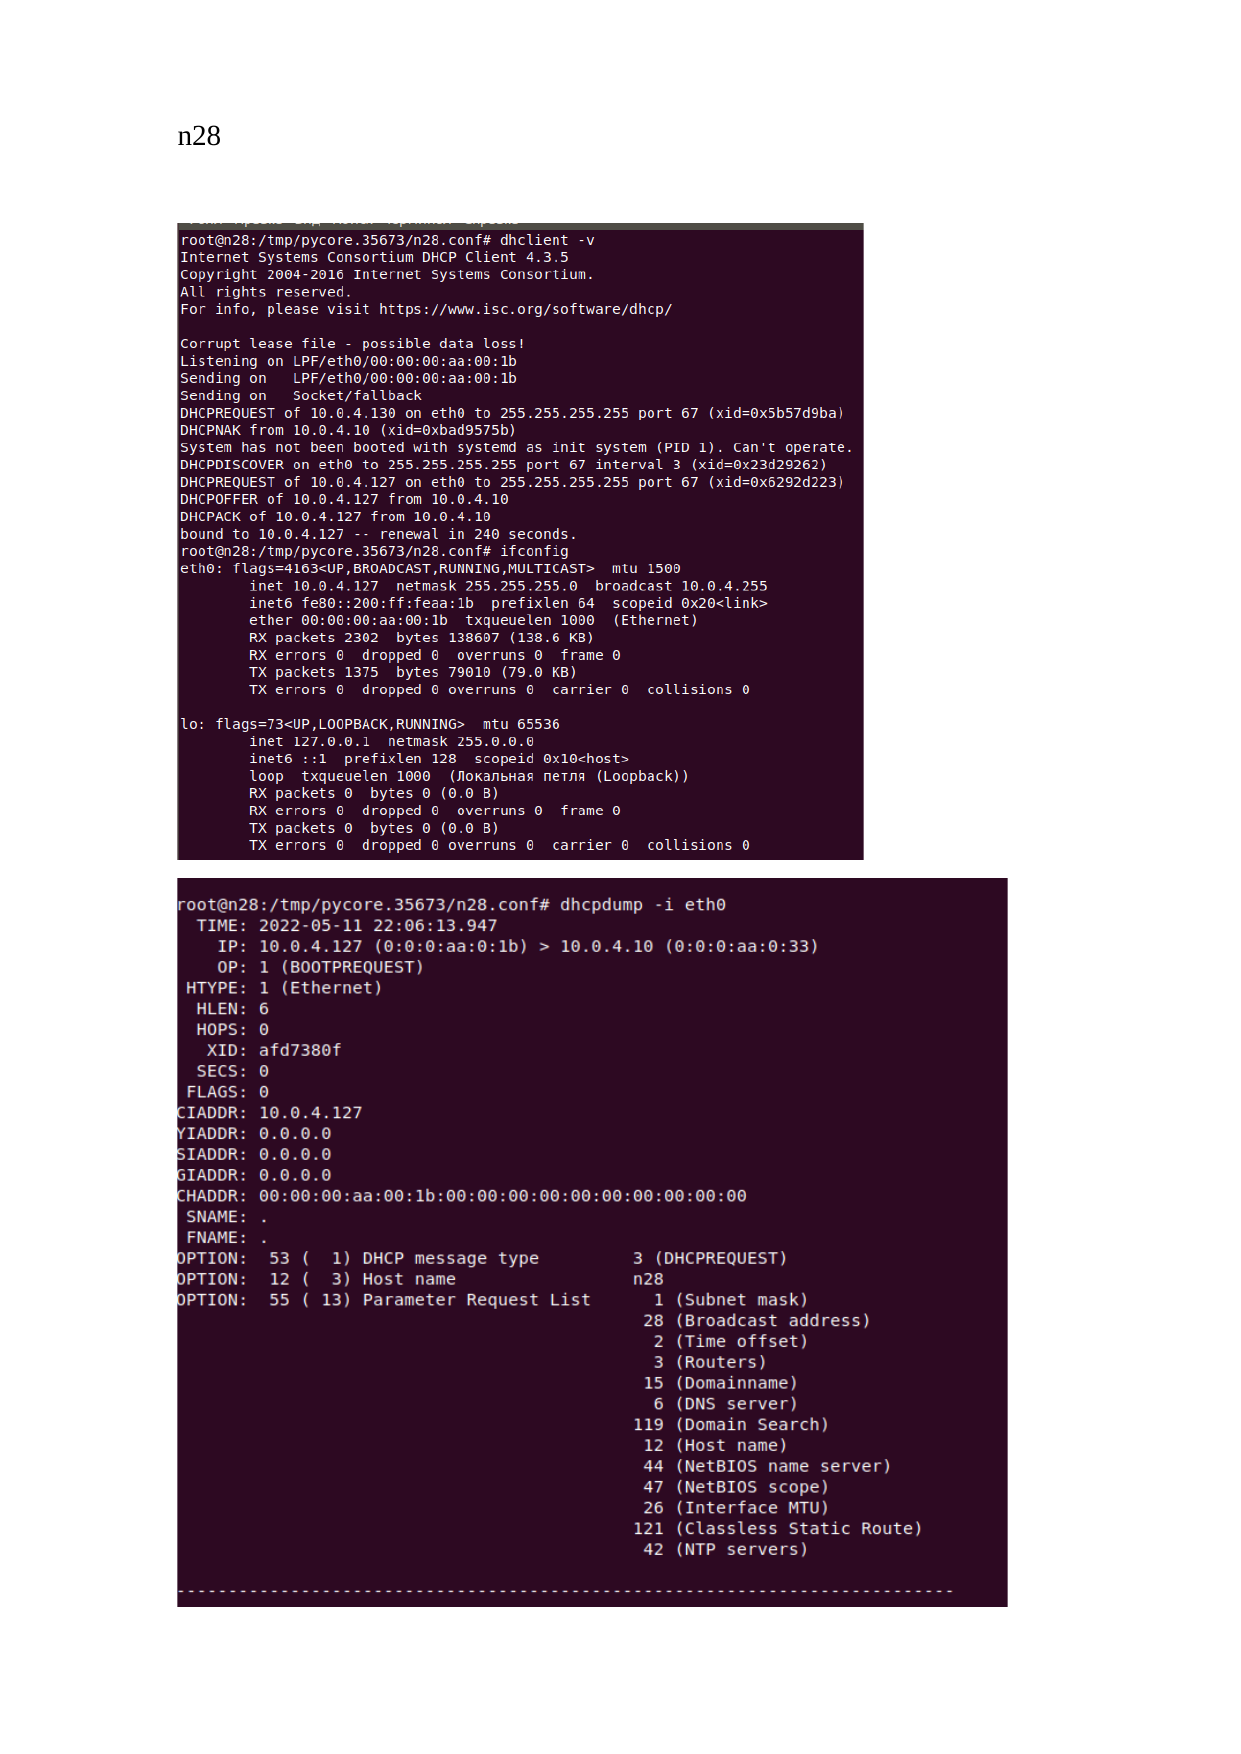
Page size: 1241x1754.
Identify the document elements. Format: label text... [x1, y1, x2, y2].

picture [177, 223, 864, 860]
picture [177, 878, 1008, 1607]
text n28 [177, 118, 1152, 152]
